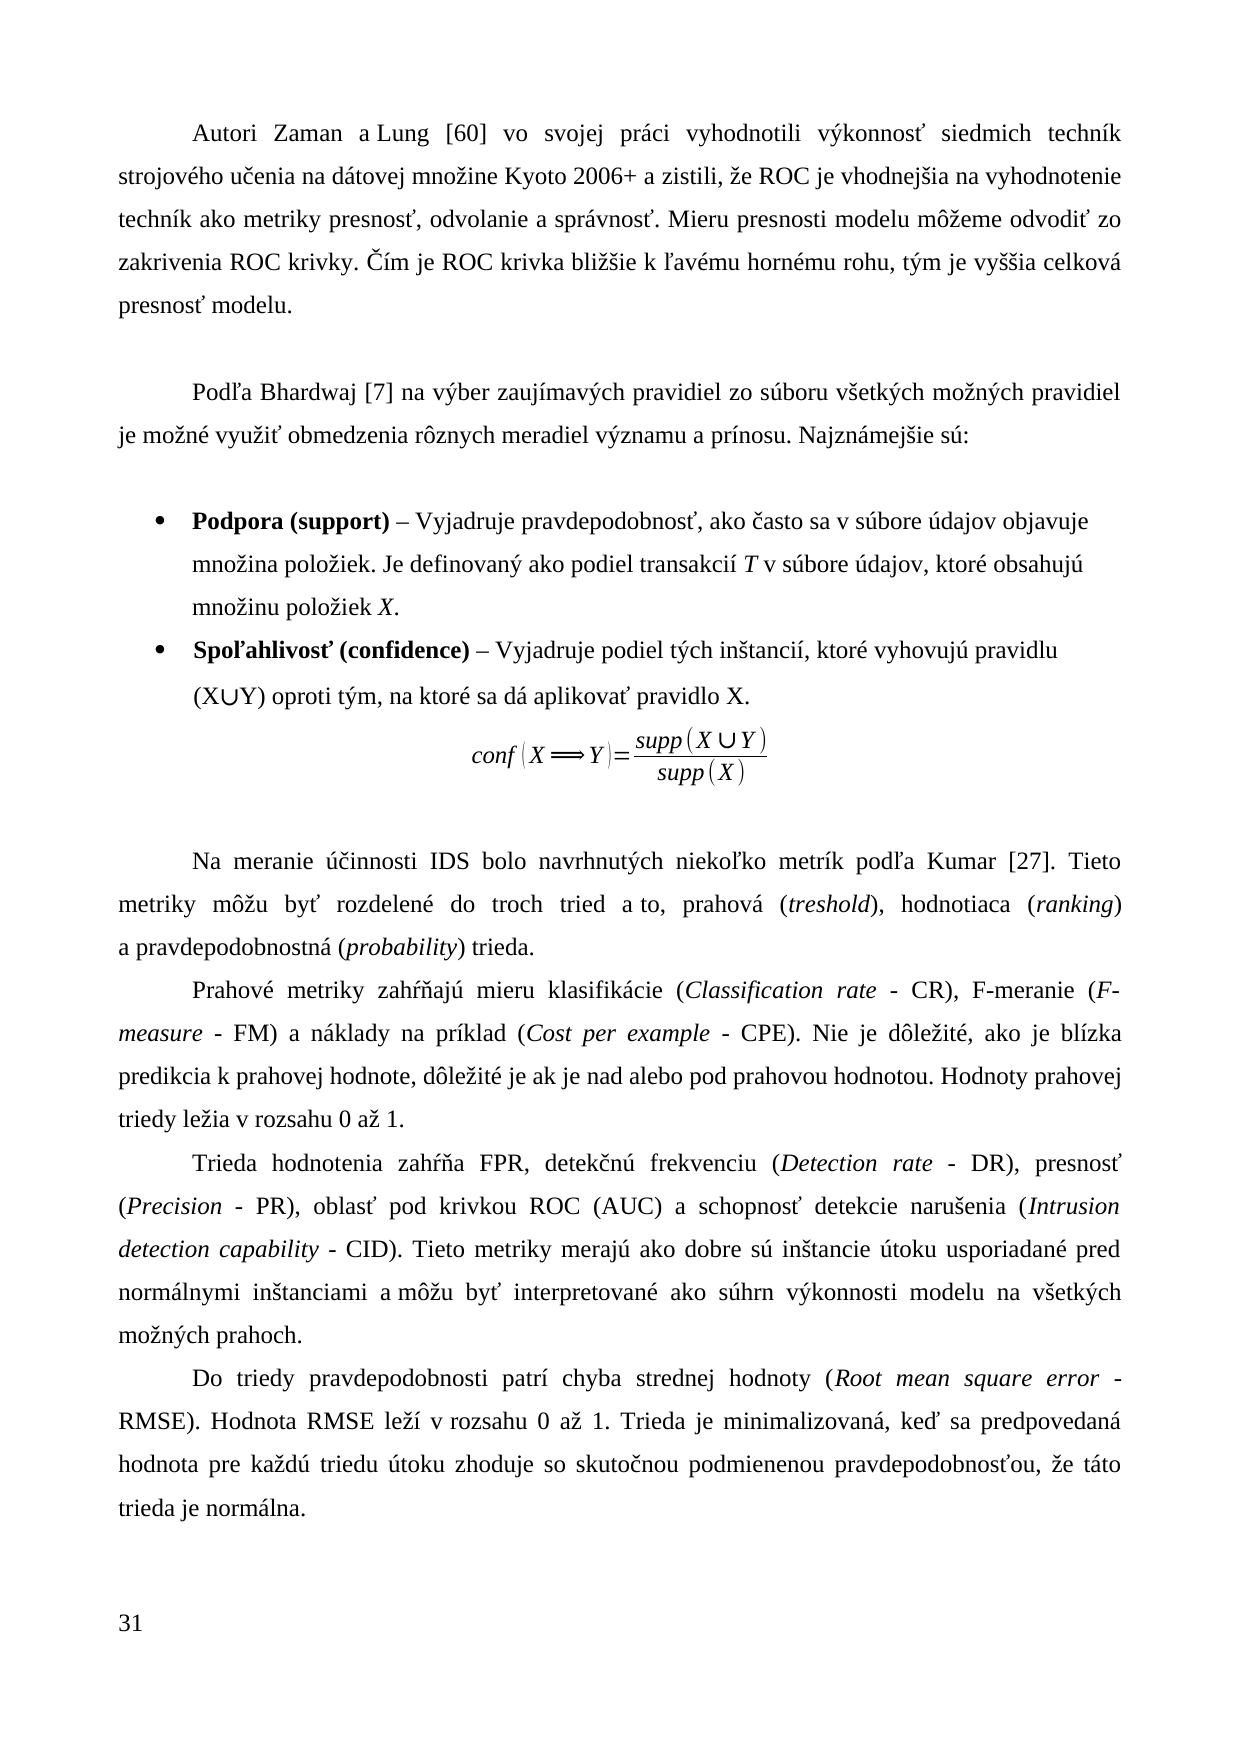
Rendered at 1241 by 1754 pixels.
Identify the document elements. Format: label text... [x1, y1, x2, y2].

text Podľa Bhardwaj [7] na výber zaujímavých pravidiel zo súboru všetkých možných pravidiel je možné využiť obmedzenia rôznych meradiel významu a prínosu. Najznámejšie sú: [118, 377, 1122, 449]
text Na meranie účinnosti IDS bolo navrhnutých niekoľko metrík podľa Kumar [27]. Tieto metriky môžu byť rozdelené do troch tried a to, prahová (treshold), hodnotiaca (ranking) a pravdepodobnostná (probability) trieda. [118, 846, 1122, 961]
text Do triedy pravdepodobnosti patrí chyba strednej hodnoty (Root mean square error - RMSE). Hodnota RMSE leží v rozsahu 0 až 1. Trieda je minimalizovaná, keď sa predpovedaná hodnota pre každú triedu útoku zhoduje so skutočnou podmienenou pravdepodobnosťou, že táto trieda je normálna. [118, 1363, 1122, 1521]
text Autori Zaman a Lung [60] vo svojej práci vyhodnotili výkonnosť siedmich techník strojového učenia na dátovej množine Kyoto 2006+ a zistili, že ROC je vhodnejšia na vyhodnotenie techník ako metriky presnosť, odvolanie a správnosť. Mieru presnosti modelu môžeme odvodiť zo zakrivenia ROC krivky. Čím je ROC krivka bližšie k ľavému hornému rohu, tým je vyššia celková presnosť modelu. [118, 118, 1122, 319]
list Spoľahlivosť (confidence) – Vyjadruje podiel tých inštancií, ktoré vyhovujú pravidlu (X∪Y) oproti tým, na ktoré sa dá aplikovať pravidlo X. [156, 636, 1122, 709]
text Prahové metriky zahŕňajú mieru klasifikácie (Classification rate - CR), F-meranie (F-measure - FM) a náklady na príklad (Cost per example - CPE). Nie je dôležité, ako je blízka predikcia k prahovej hodnote, dôležité je ak je nad alebo pod prahovou hodnotou. Hodnoty prahovej triedy ležia v rozsahu 0 až 1. [118, 975, 1122, 1133]
text Trieda hodnotenia zahŕňa FPR, detekčnú frekvenciu (Detection rate - DR), presnosť (Precision - PR), oblasť pod krivkou ROC (AUC) a schopnosť detekcie narušenia (Intrusion detection capability - CID). Tieto metriky merajú ako dobre sú inštancie útoku usporiadané pred normálnymi inštanciami a môžu byť interpretované ako súhrn výkonnosti modelu na všetkých možných prahoch. [118, 1148, 1122, 1349]
list Podpora (support) – Vyjadruje pravdepodobnosť, ako často sa v súbore údajov objavuje množina položiek. Je definovaný ako podiel transakcií T v súbore údajov, ktoré obsahujú množinu položiek X. [156, 506, 1122, 621]
